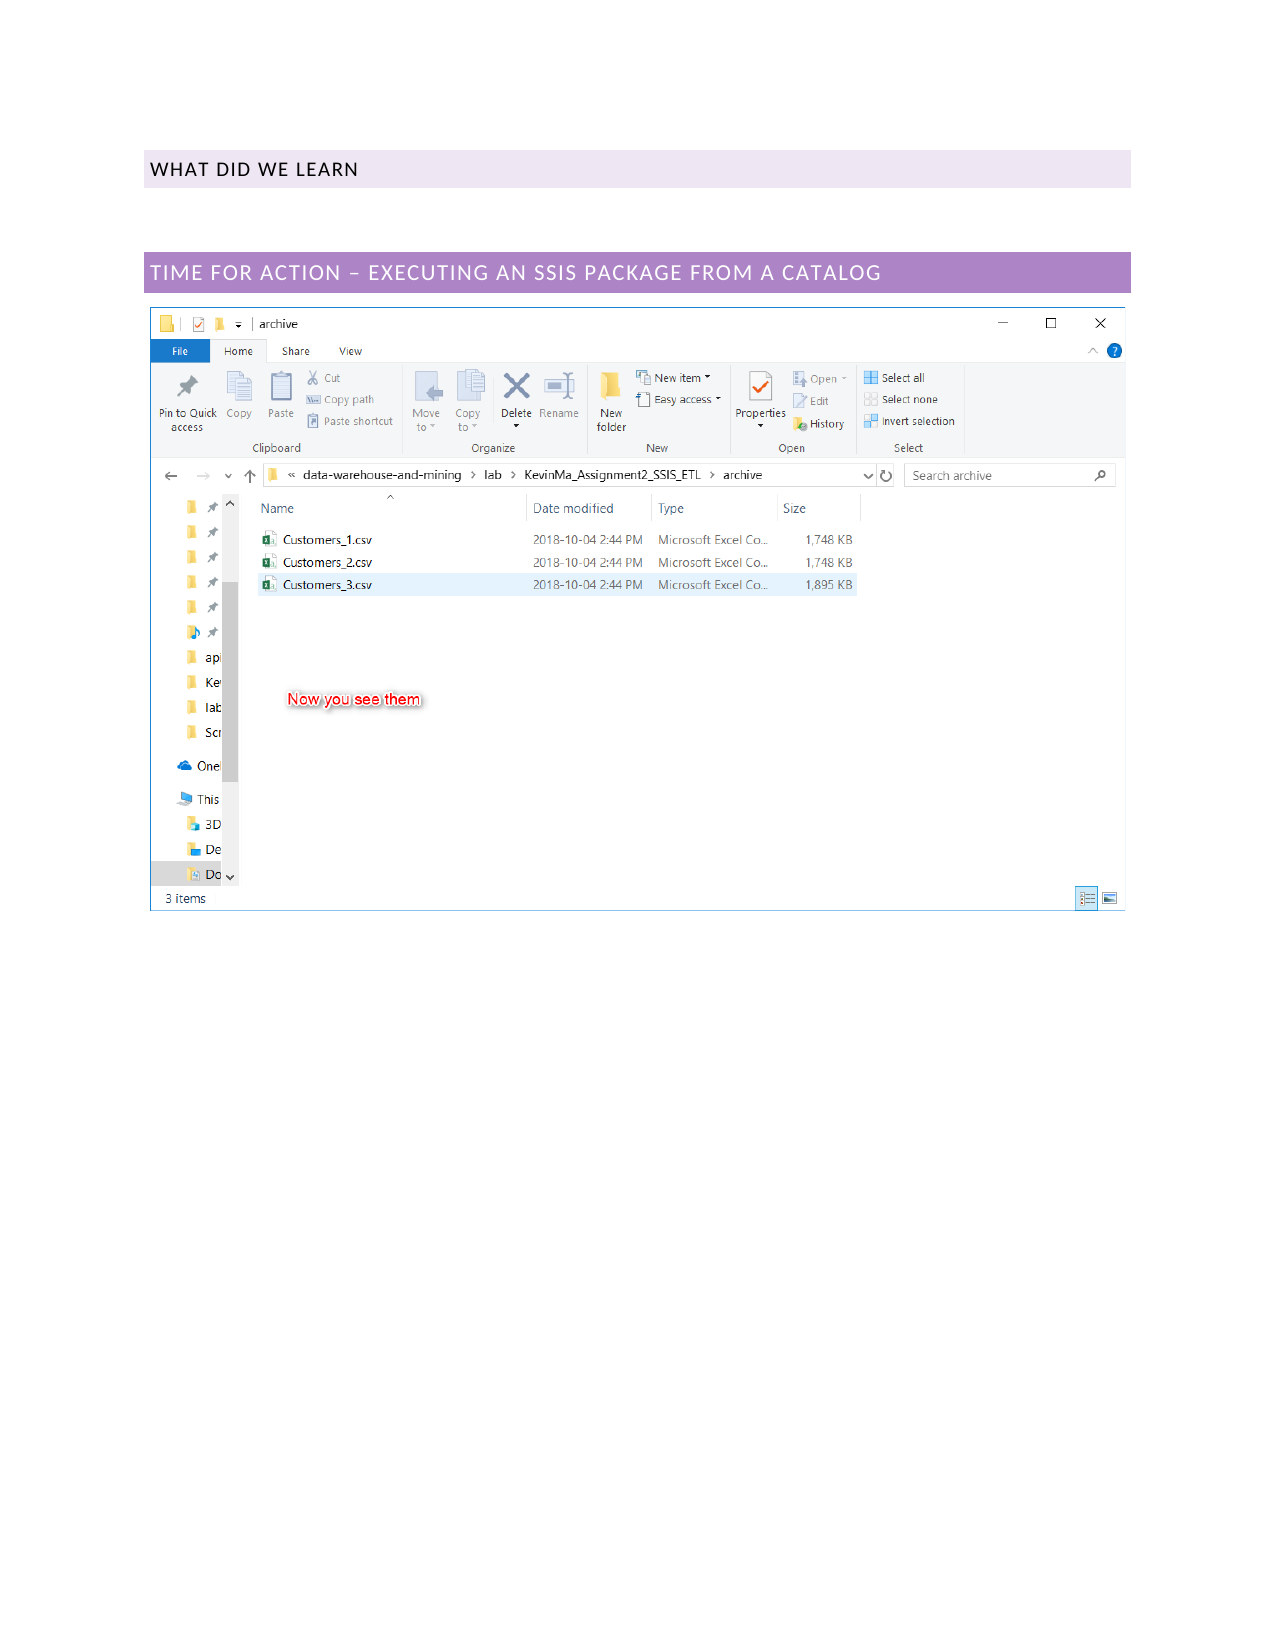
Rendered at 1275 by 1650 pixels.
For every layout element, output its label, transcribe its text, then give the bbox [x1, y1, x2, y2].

picture [150, 307, 1125, 911]
subtitle What did we learn [150, 156, 1125, 182]
subtitle Time for action – executing an SSIS package from a catalog [150, 258, 1125, 286]
